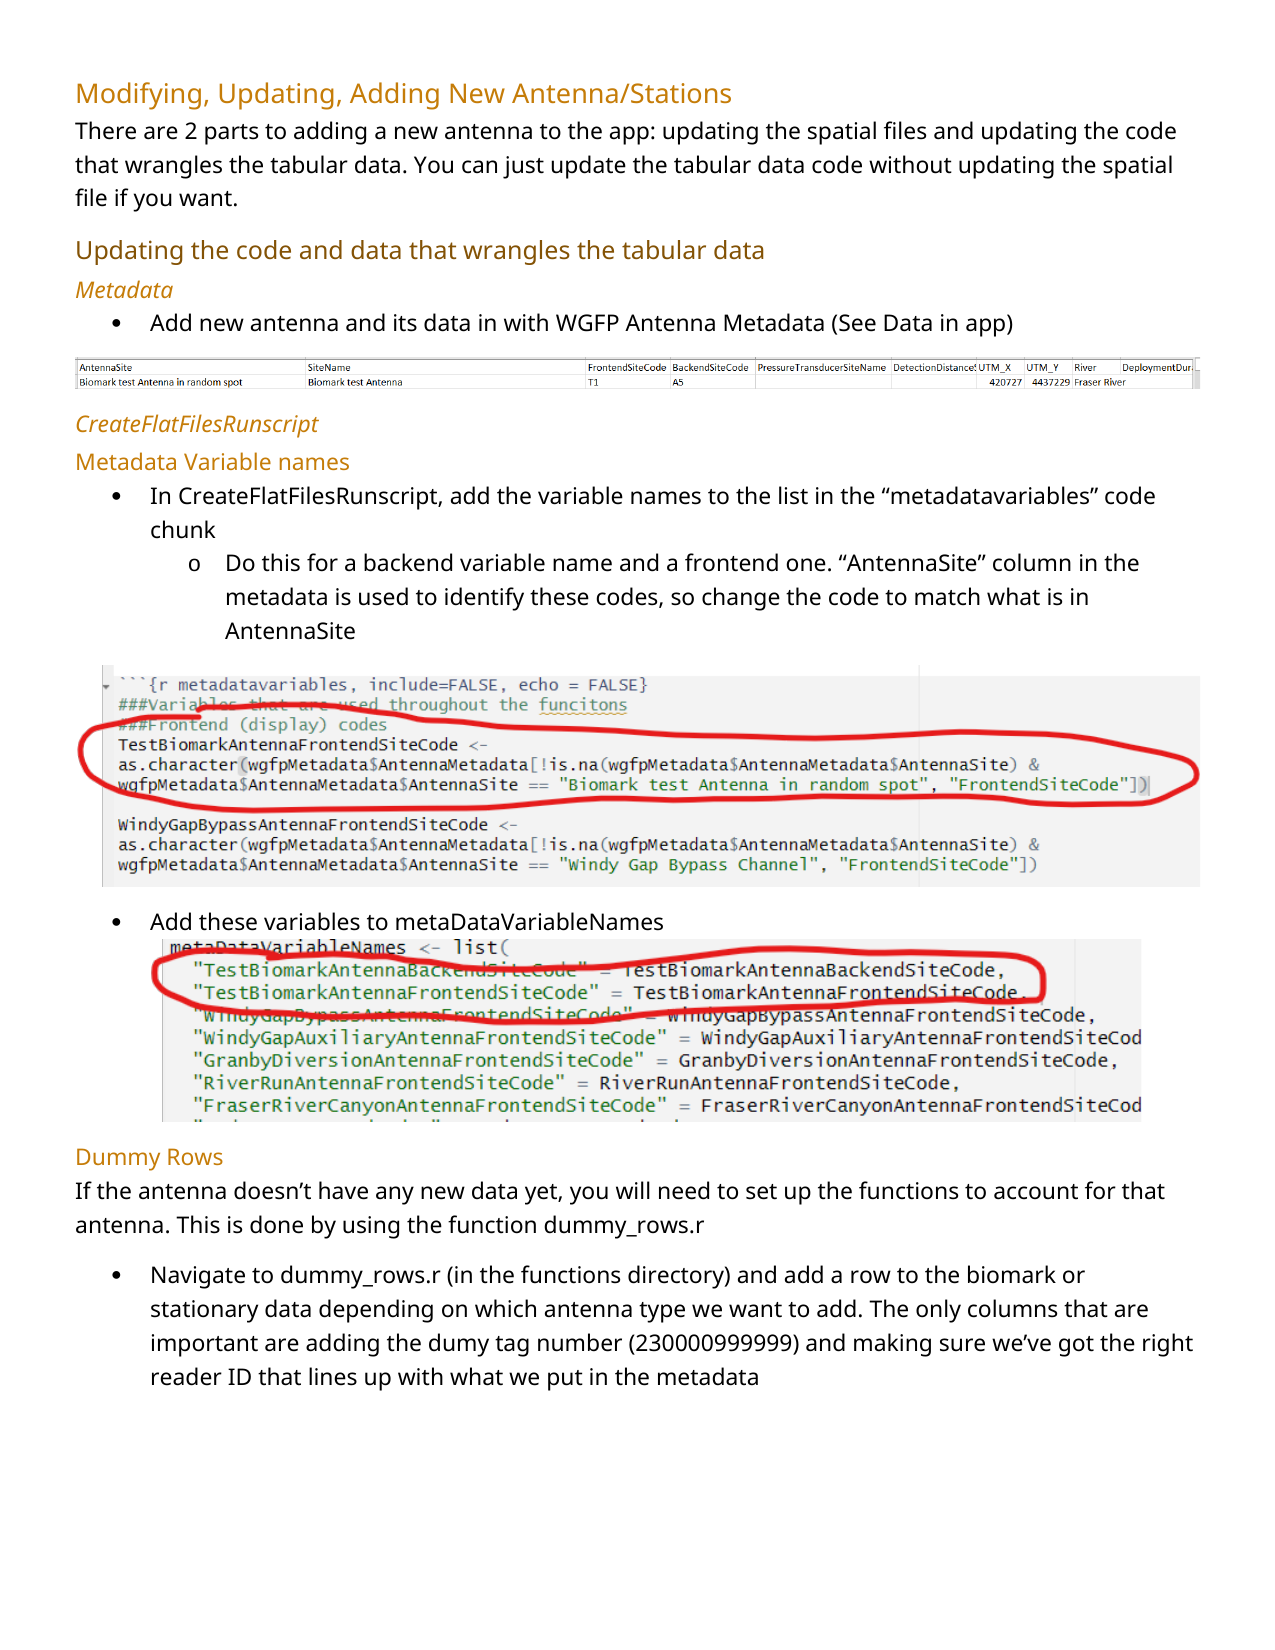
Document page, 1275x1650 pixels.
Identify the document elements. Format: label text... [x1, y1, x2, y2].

text There are 2 parts to adding a new antenna to the app: updating the spatial files and updating the code that wrangles the tabular data. You can just update the tabular data code without updating the spatial file if you want. [75, 115, 1200, 213]
subtitle Metadata Variable names [75, 446, 1200, 477]
list In CreateFlatFilesRunscript, add the variable names to the list in the “metadatavariables” code chunk [112, 480, 1200, 545]
picture [75, 665, 1200, 887]
subtitle Dummy Rows [75, 1141, 1200, 1172]
picture [150, 939, 1142, 1122]
list Navigate to dummy_rows.r (in the functions directory) and add a row to the biomark or stationary data depending on which antenna type we want to add. The only columns that are important are adding the dumy tag number (230000999999) and making sure we’ve got the right reader ID that lines up with what we put in the metadata [112, 1259, 1200, 1392]
subtitle Metadata [75, 274, 1200, 305]
subtitle CreateFlatFilesRunscript [75, 408, 1200, 439]
subtitle Updating the code and data that wrangles the tabular data [75, 233, 1200, 267]
list Do this for a backend variable name and a frontend one. “AntennaSite” column in the metadata is used to identify these codes, so change the code to match what is in AntennaSite [187, 547, 1200, 646]
text If the antenna doesn’t have any new data yet, you will need to set up the functions to account for that antenna. This is done by using the function dummy_rows.r [75, 1175, 1200, 1240]
picture [75, 357, 1200, 389]
list Add new antenna and its data in with WGFP Antenna Metadata (See Data in app) [112, 307, 1200, 339]
subtitle Modifying, Updating, Adding New Antenna/Stations [75, 75, 1200, 112]
